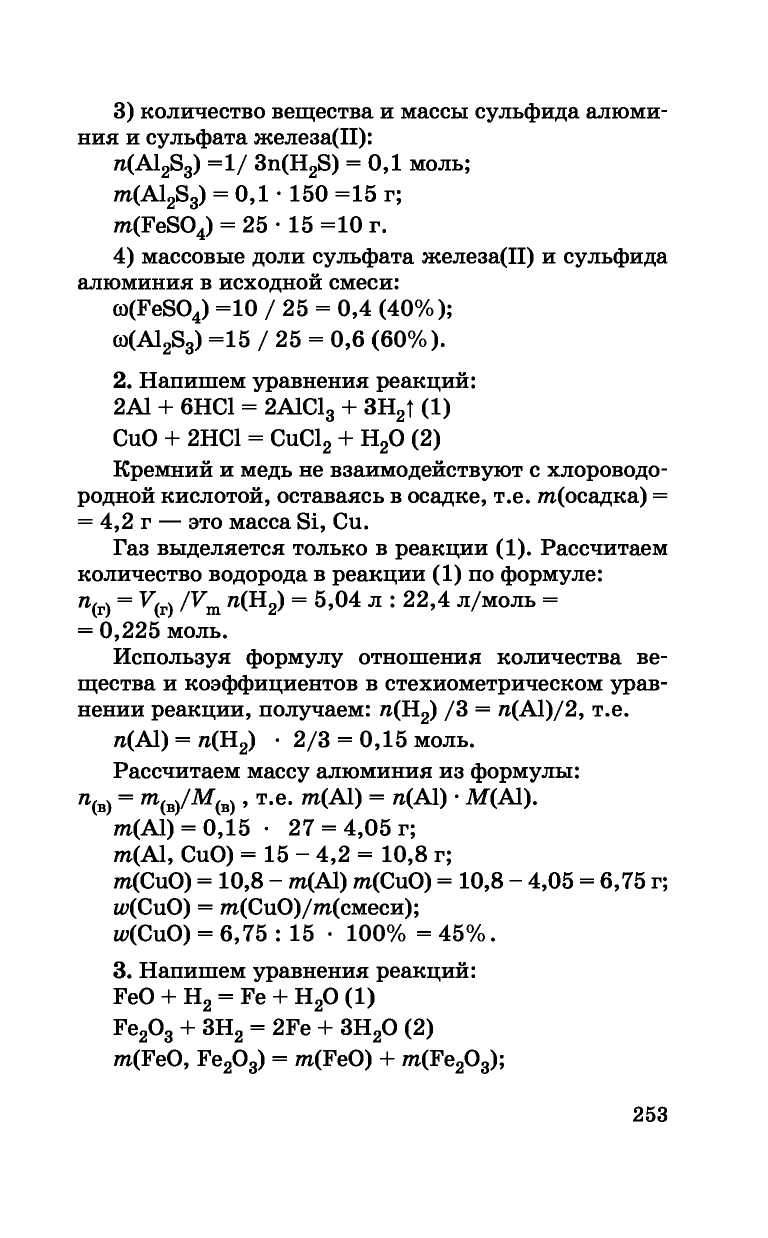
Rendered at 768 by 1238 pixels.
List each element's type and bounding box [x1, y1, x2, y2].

picture [77, 102, 668, 1122]
